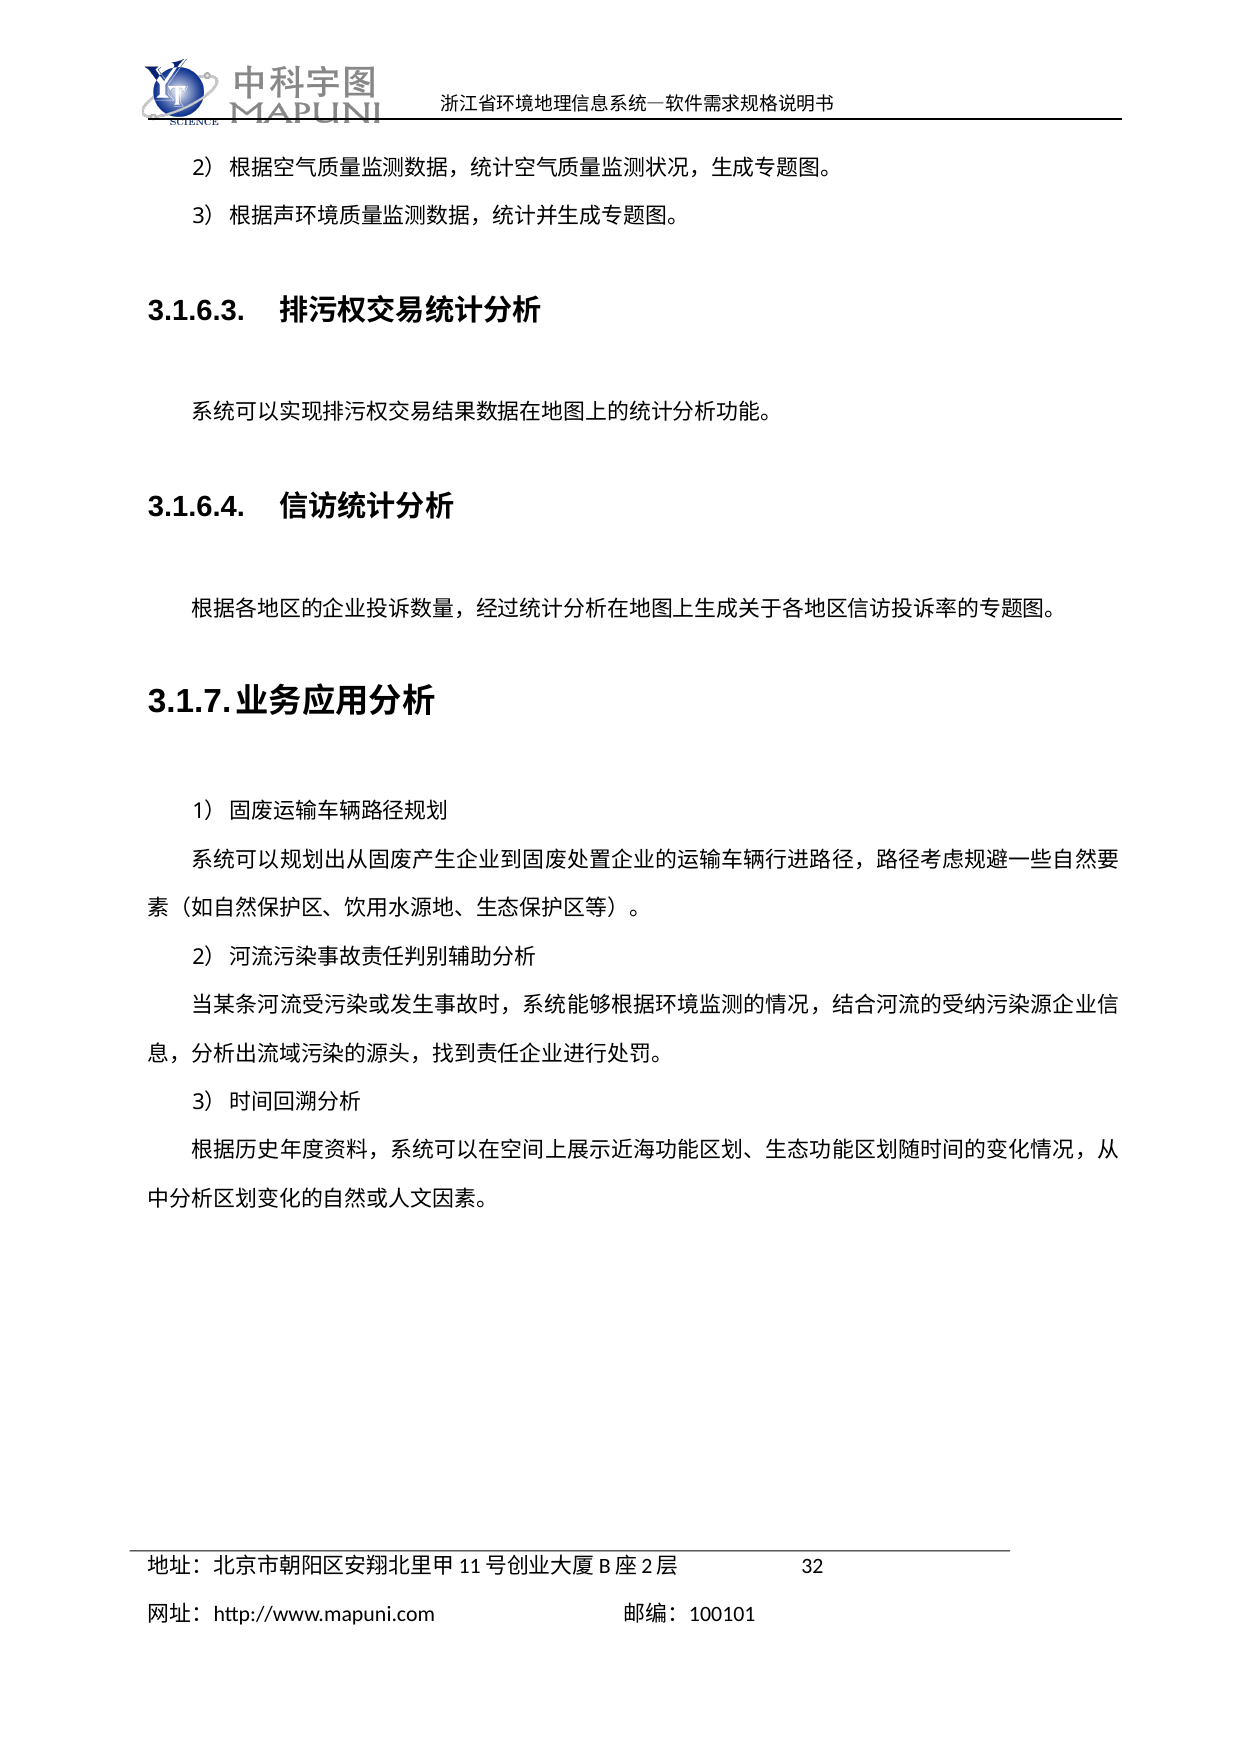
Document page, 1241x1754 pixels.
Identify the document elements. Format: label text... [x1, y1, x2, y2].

text 当某条河流受污染或发生事故时，系统能够根据环境监测的情况，结合河流的受纳污染源企业信息，分析出流域污染的源头，找到责任企业进行处罚。 [148, 987, 1122, 1068]
text 系统可以实现排污权交易结果数据在地图上的统计分析功能。 [148, 394, 1122, 426]
list 时间回溯分析 [192, 1084, 1122, 1116]
text 根据各地区的企业投诉数量，经过统计分析在地图上生成关于各地区信访投诉率的专题图。 [148, 590, 1122, 623]
list 根据声环境质量监测数据，统计并生成专题图。 [192, 198, 1122, 230]
text 系统可以规划出从固废产生企业到固废处置企业的运输车辆行进路径，路径考虑规避一些自然要素（如自然保护区、饮用水源地、生态保护区等）。 [148, 841, 1122, 922]
list 河流污染事故责任判别辅助分析 [192, 938, 1122, 971]
subtitle 排污权交易统计分析 [148, 275, 1122, 340]
picture [141, 59, 380, 125]
text 根据历史年度资料，系统可以在空间上展示近海功能区划、生态功能区划随时间的变化情况，从中分析区划变化的自然或人文因素。 [148, 1132, 1122, 1213]
subtitle 信访统计分析 [148, 471, 1122, 536]
list 固废运输车辆路径规划 [192, 793, 1122, 825]
subtitle 业务应用分析 [148, 666, 1122, 731]
list 根据空气质量监测数据，统计空气质量监测状况，生成专题图。 [192, 149, 1122, 182]
